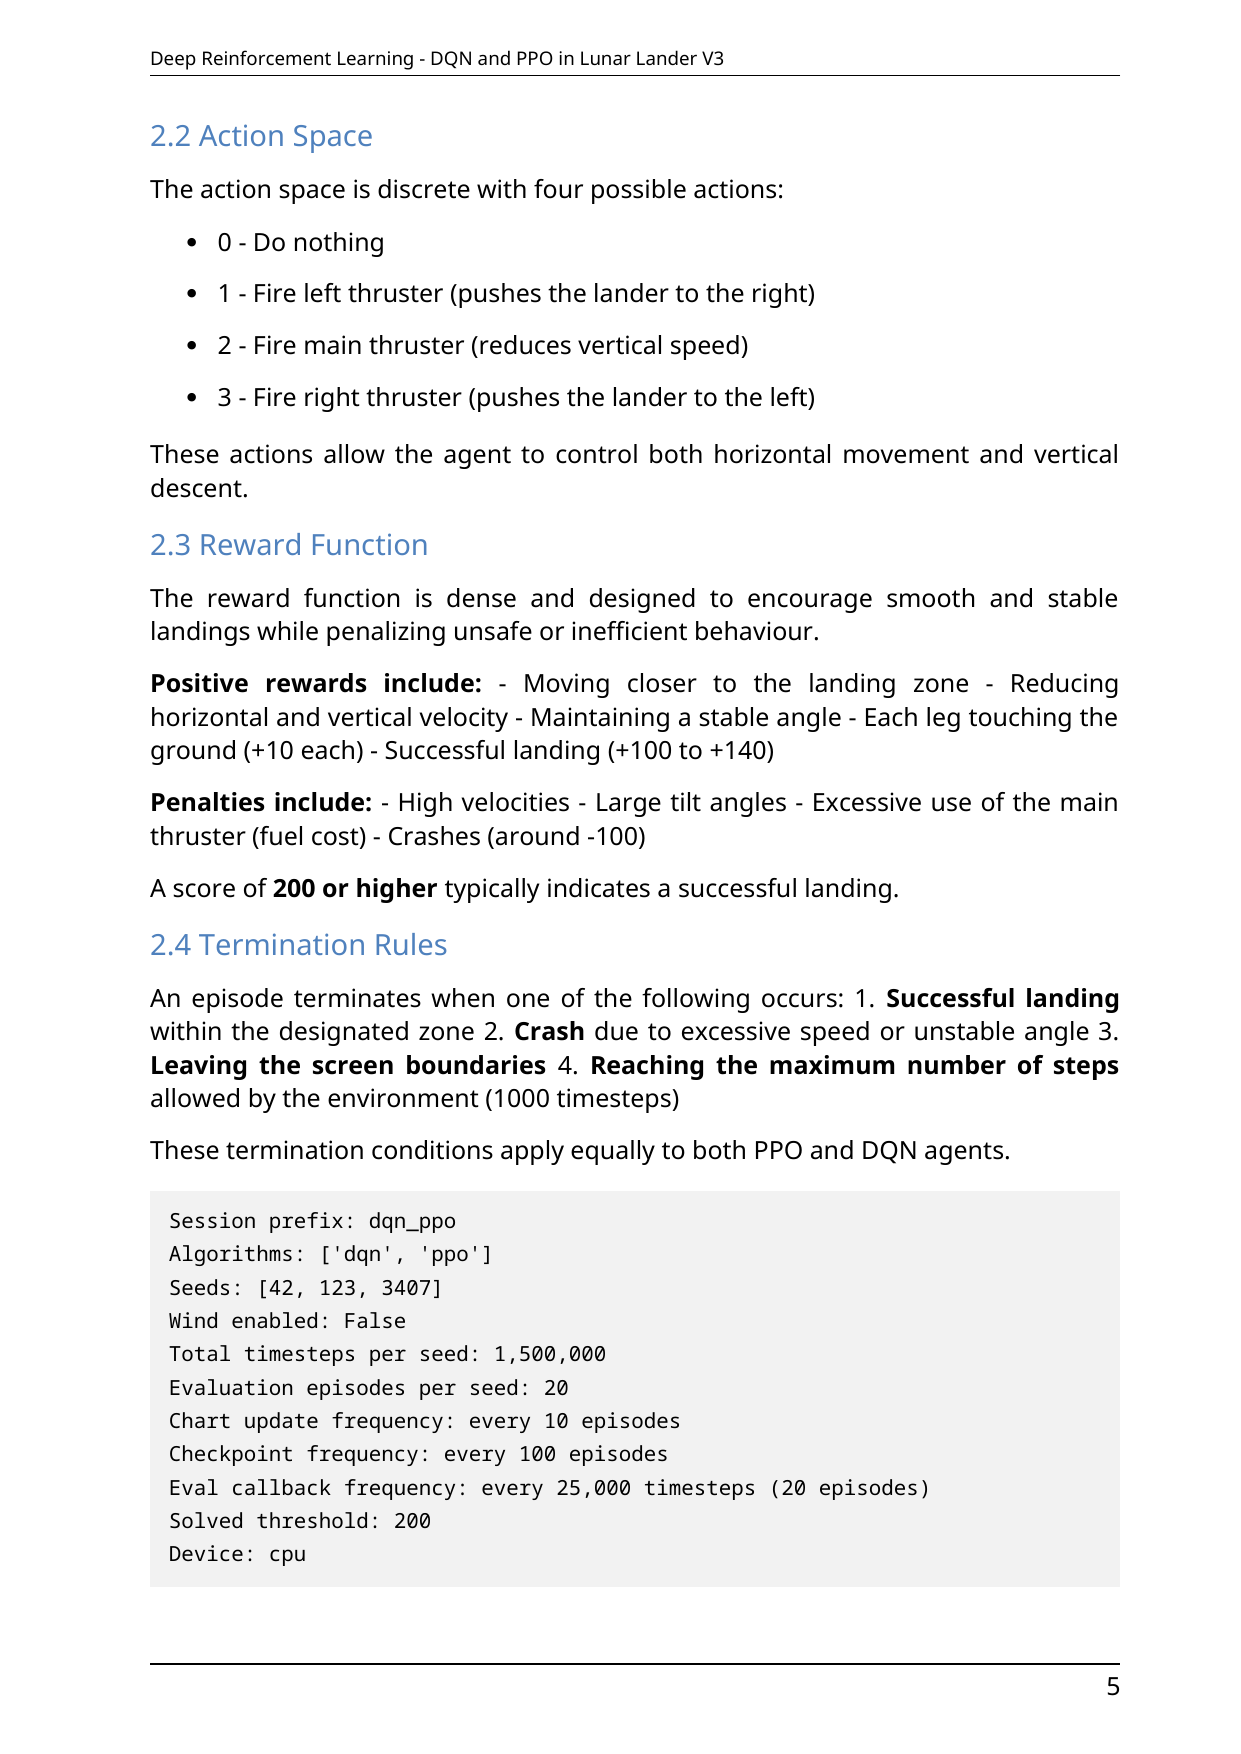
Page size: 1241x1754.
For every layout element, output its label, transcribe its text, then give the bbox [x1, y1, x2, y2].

list 2 - Fire main thruster (reduces vertical speed) [187, 327, 1120, 362]
text Session prefix: dqn_ppo Algorithms: ['dqn', 'ppo'] Seeds: [42, 123, 3407] Wind enabled: False Total timesteps per seed: 1,500,000 Evaluation episodes per seed: 20 Chart update frequency: every 10 episodes Checkpoint frequency: every 100 episodes Eval callback frequency: every 25,000 timesteps (20 episodes) Solved threshold: 200 Device: cpu [150, 1191, 1120, 1587]
subtitle 2.3 Reward Function [150, 529, 1120, 562]
list 1 - Fire left thruster (pushes the lander to the right) [187, 276, 1120, 310]
text These actions allow the agent to control both horizontal movement and vertical descent. [150, 437, 1120, 504]
text These termination conditions apply equally to both PPO and DQN agents. [150, 1133, 1120, 1166]
text Penalties include: - High velocities - Large tilt angles - Excessive use of the main thruster (fuel cost) - Crashes (around -100) [150, 785, 1120, 852]
text An episode terminates when one of the following occurs: 1. Successful landing within the designated zone 2. Crash due to excessive speed or unstable angle 3. Leaving the screen boundaries 4. Reaching the maximum number of steps allowed by the environment (1000 timesteps) [150, 981, 1120, 1114]
subtitle 2.2 Action Space [150, 120, 1120, 153]
text The reward function is dense and designed to encourage smooth and stable landings while penalizing unsafe or inefficient behaviour. [150, 581, 1120, 647]
text The action space is discrete with four possible actions: [150, 172, 1120, 205]
text Positive rewards include: - Moving closer to the landing zone - Reducing horizontal and vertical velocity - Maintaining a stable angle - Each leg touching the ground (+10 each) - Successful landing (+100 to +140) [150, 666, 1120, 766]
text A score of 200 or higher typically indicates a successful landing. [150, 870, 1120, 904]
subtitle 2.4 Termination Rules [150, 929, 1120, 962]
list 0 - Do nothing [187, 224, 1120, 258]
list 3 - Fire right thruster (pushes the lander to the left) [187, 379, 1120, 413]
